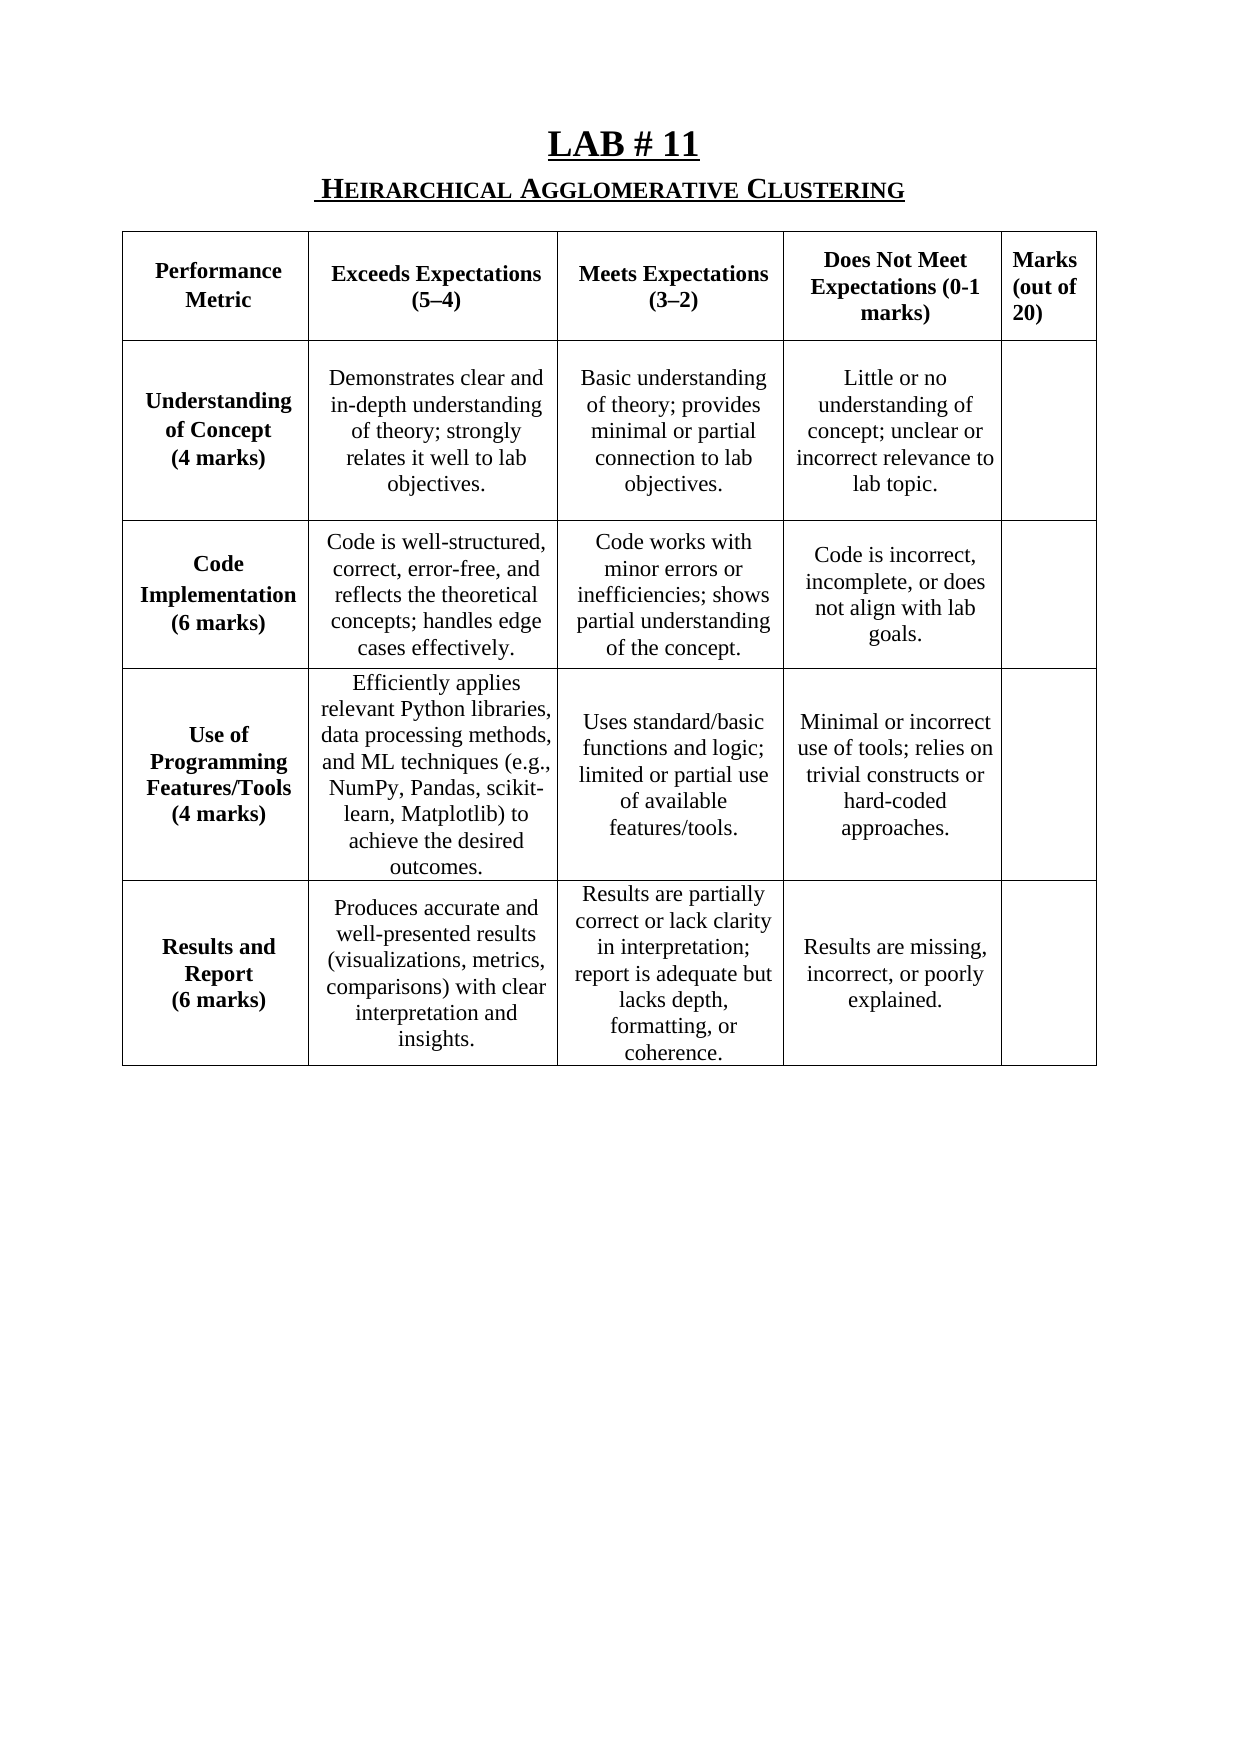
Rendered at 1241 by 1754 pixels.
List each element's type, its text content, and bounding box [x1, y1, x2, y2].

table_cell Code works with minor errors or inefficiencies; shows partial understanding of the concept. [558, 521, 783, 668]
table_cell Use of Programming Features/Tools (4 marks) [123, 669, 308, 879]
table_header Does Not Meet Expectations (0-1 marks) [784, 232, 1001, 340]
table_cell Results and Report (6 marks) [123, 881, 308, 1065]
table_cell Results are missing, incorrect, or poorly explained. [784, 881, 1001, 1065]
table_cell Understanding of Concept (4 marks) [123, 341, 308, 519]
table_header Performance Metric [123, 232, 308, 340]
table_cell Demonstrates clear and in-depth understanding of theory; strongly relates it well to lab objectives. [309, 341, 557, 519]
table_cell [1002, 521, 1096, 668]
table_cell Code is well-structured, correct, error-free, and reflects the theoretical concepts; handles edge cases effectively. [309, 521, 557, 668]
table_cell Efficiently applies relevant Python libraries, data processing methods, and ML techniques (e.g., NumPy, Pandas, scikit-learn, Matplotlib) to achieve the desired outcomes. [309, 669, 557, 879]
table_cell Results are partially correct or lack clarity in interpretation; report is adequate but lacks depth, formatting, or coherence. [558, 881, 783, 1065]
table_cell Minimal or incorrect use of tools; relies on trivial constructs or hard-coded approaches. [784, 669, 1001, 879]
table_cell Basic understanding of theory; provides minimal or partial connection to lab objectives. [558, 341, 783, 519]
table_cell Code is incorrect, incomplete, or does not align with lab goals. [784, 521, 1001, 668]
text LAB # 11 [112, 122, 1134, 165]
table_cell Uses standard/basic functions and logic; limited or partial use of available features/tools. [558, 669, 783, 879]
text Heirarchical Agglomerative Clustering [84, 171, 1134, 205]
table_cell Little or no understanding of concept; unclear or incorrect relevance to lab topic. [784, 341, 1001, 519]
table_header Marks (out of 20) [1002, 232, 1096, 340]
table_cell Produces accurate and well-presented results (visualizations, metrics, comparisons) with clear interpretation and insights. [309, 881, 557, 1065]
table_header Exceeds Expectations (5–4) [309, 232, 557, 340]
table_cell [1002, 881, 1096, 1065]
table_header Meets Expectations (3–2) [558, 232, 783, 340]
table_cell [1002, 341, 1096, 519]
table_cell Code Implementation (6 marks) [123, 521, 308, 668]
table_cell [1002, 669, 1096, 879]
